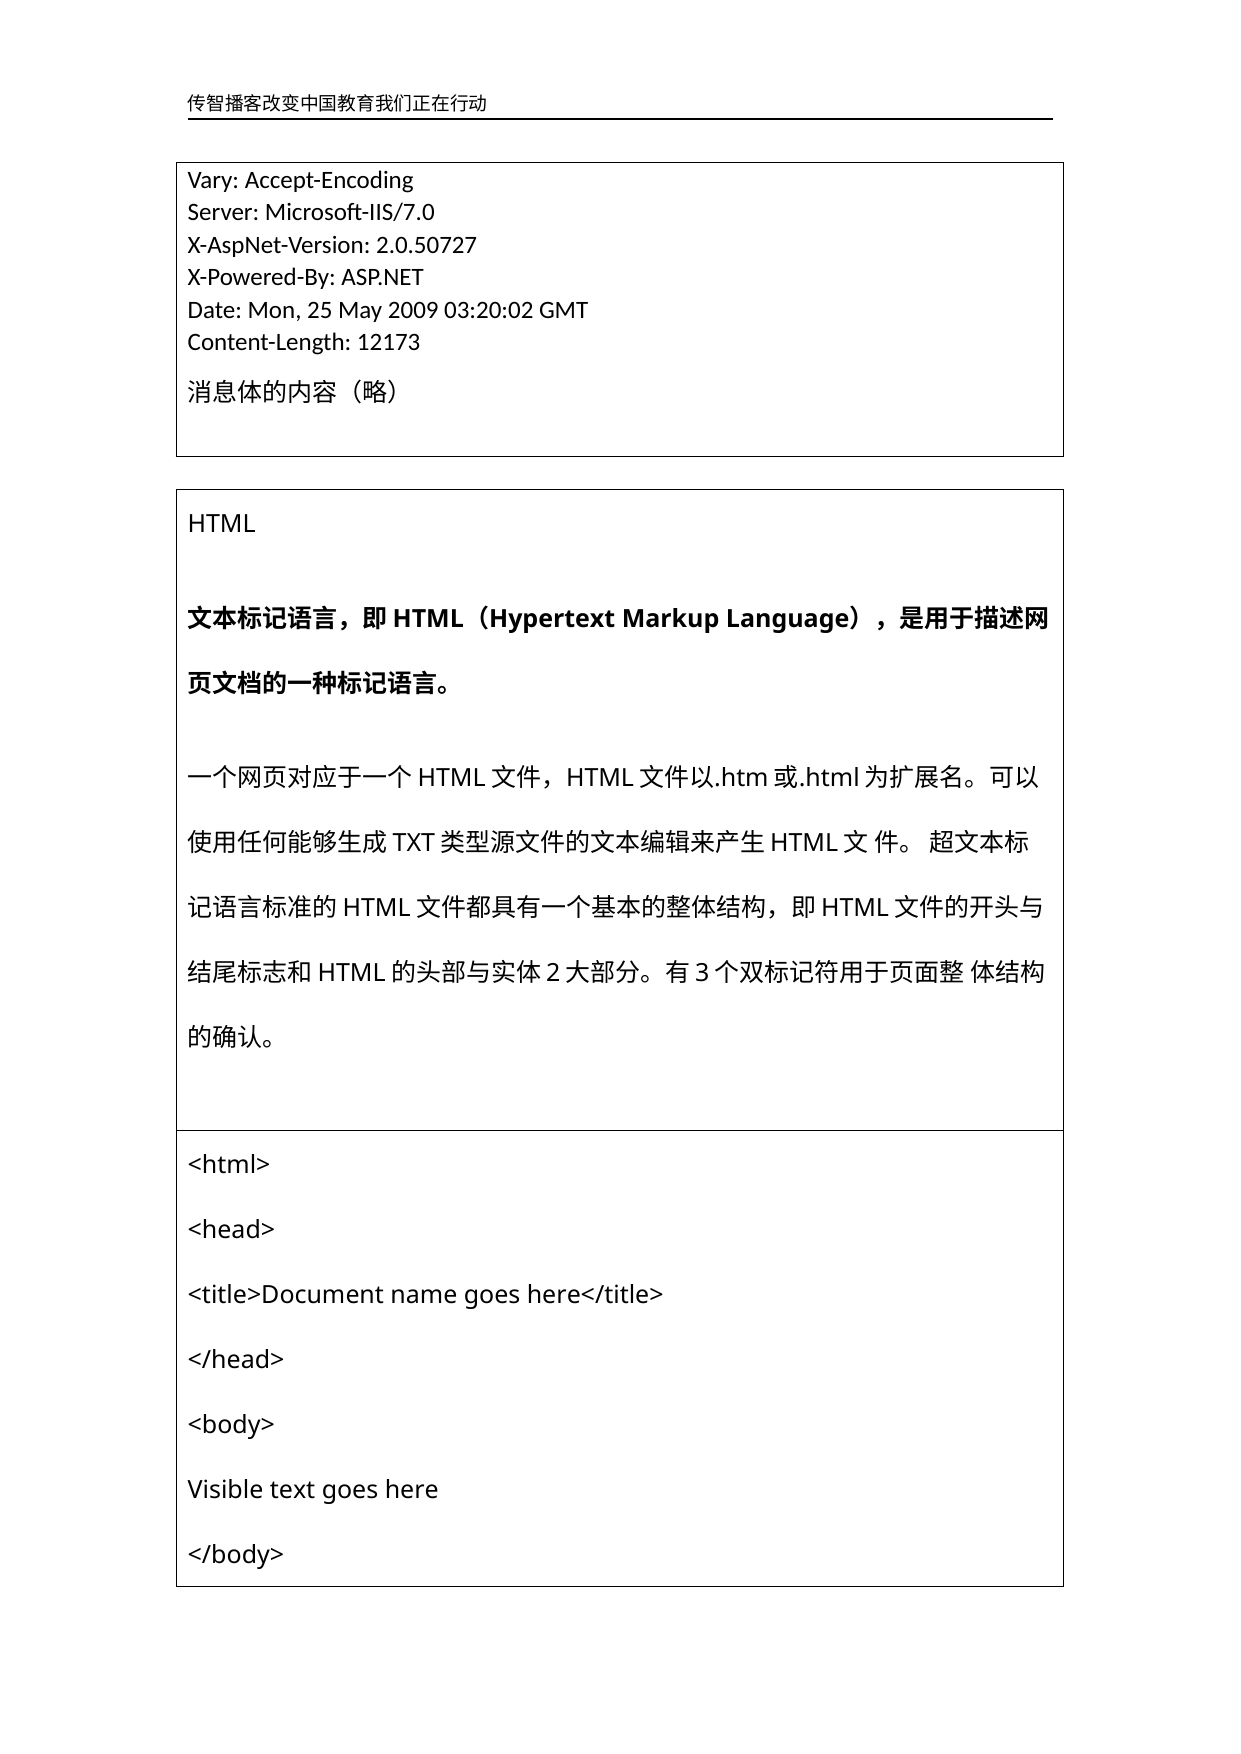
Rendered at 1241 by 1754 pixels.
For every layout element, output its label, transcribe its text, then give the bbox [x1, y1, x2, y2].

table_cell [177, 1131, 1063, 1586]
table_header HTML 文本标记语言，即HTML（Hypertext Markup Language），是用于描述网页文档的一种标记语言。 一个网页对应于一个HTML文件，HTML文件以.htm或.html为扩展名。可以使用任何能够生成TXT类型源文件的文本编辑来产生HTML文 件。 超文本标记语言标准的HTML文件都具有一个基本的整体结构，即HTML文件的开头与结尾标志和HTML的头部与实体2大部分。有3个双标记符用于页面整 体结构的确认。 [177, 490, 1063, 1130]
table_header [177, 163, 1063, 456]
